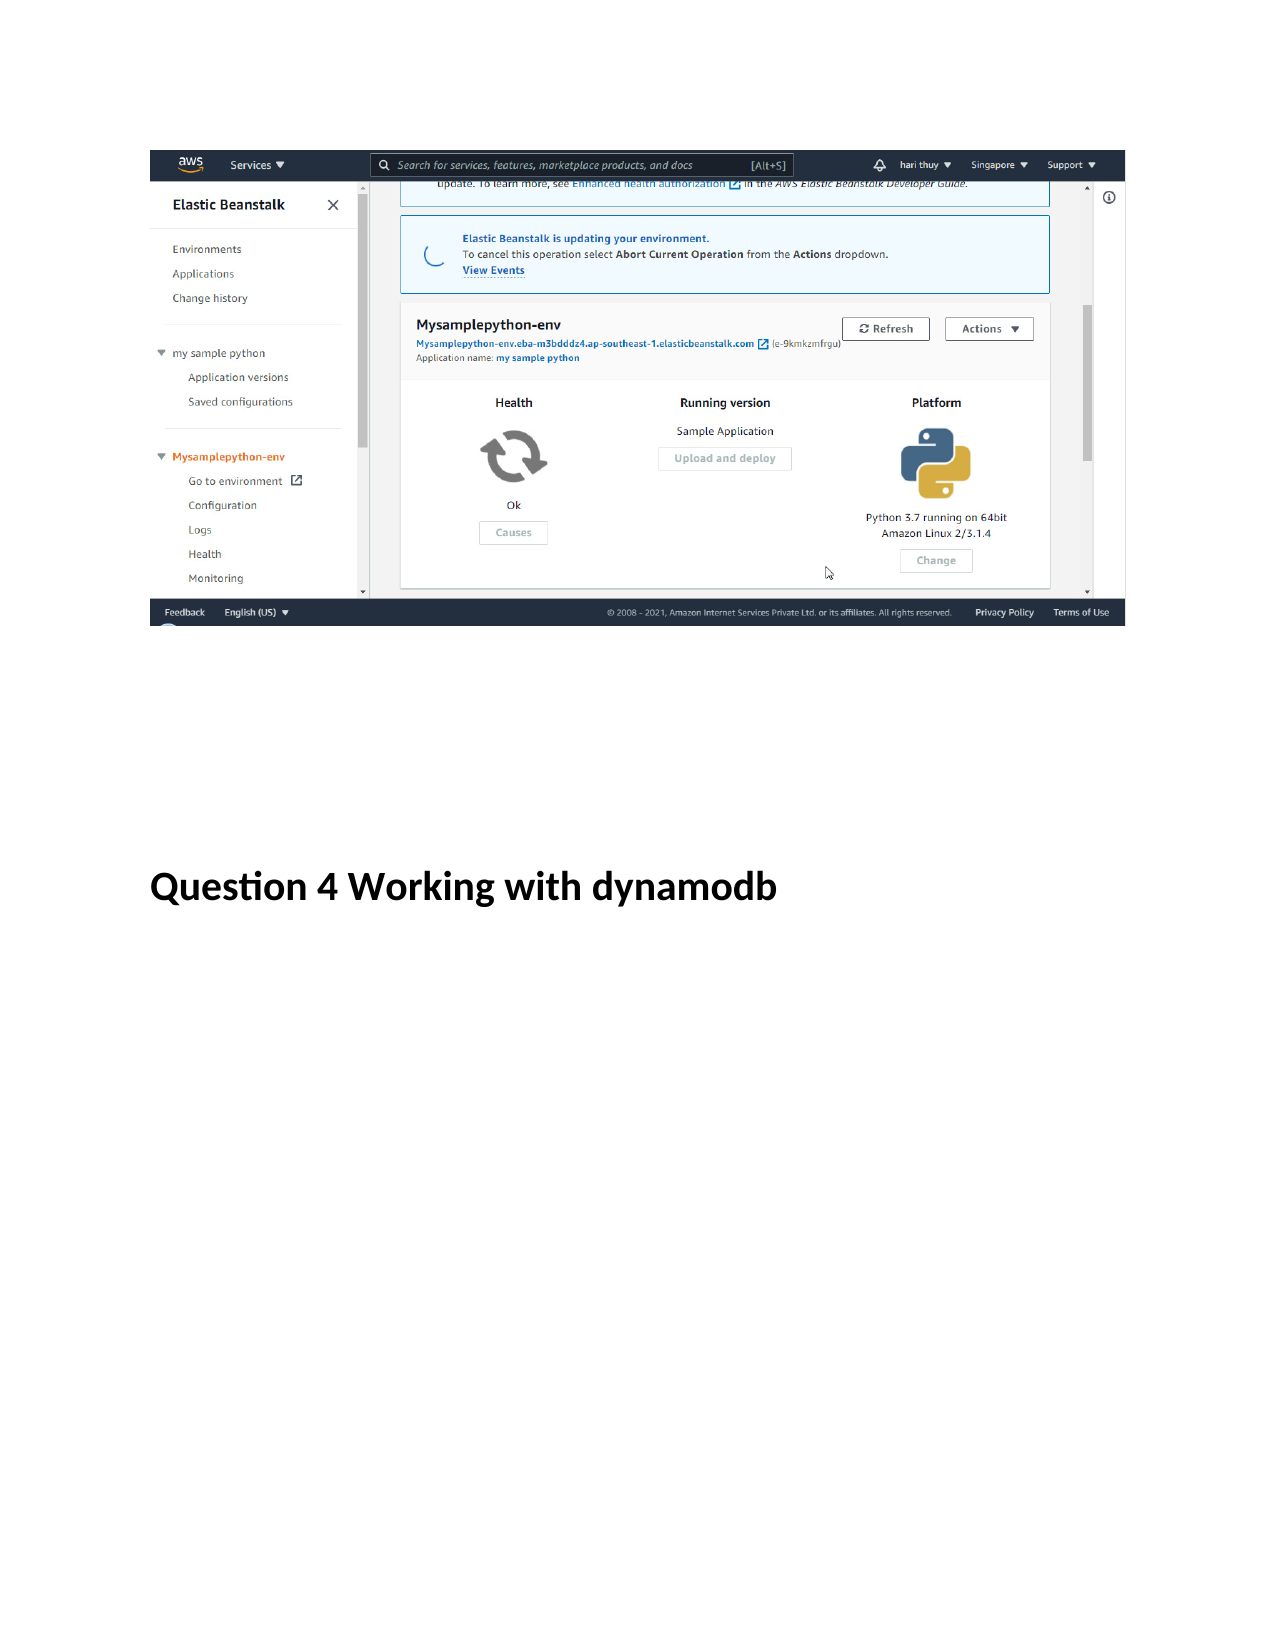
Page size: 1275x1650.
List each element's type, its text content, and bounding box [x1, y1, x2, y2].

picture [150, 150, 1125, 626]
text Question 4 Working with dynamodb [150, 859, 1125, 910]
